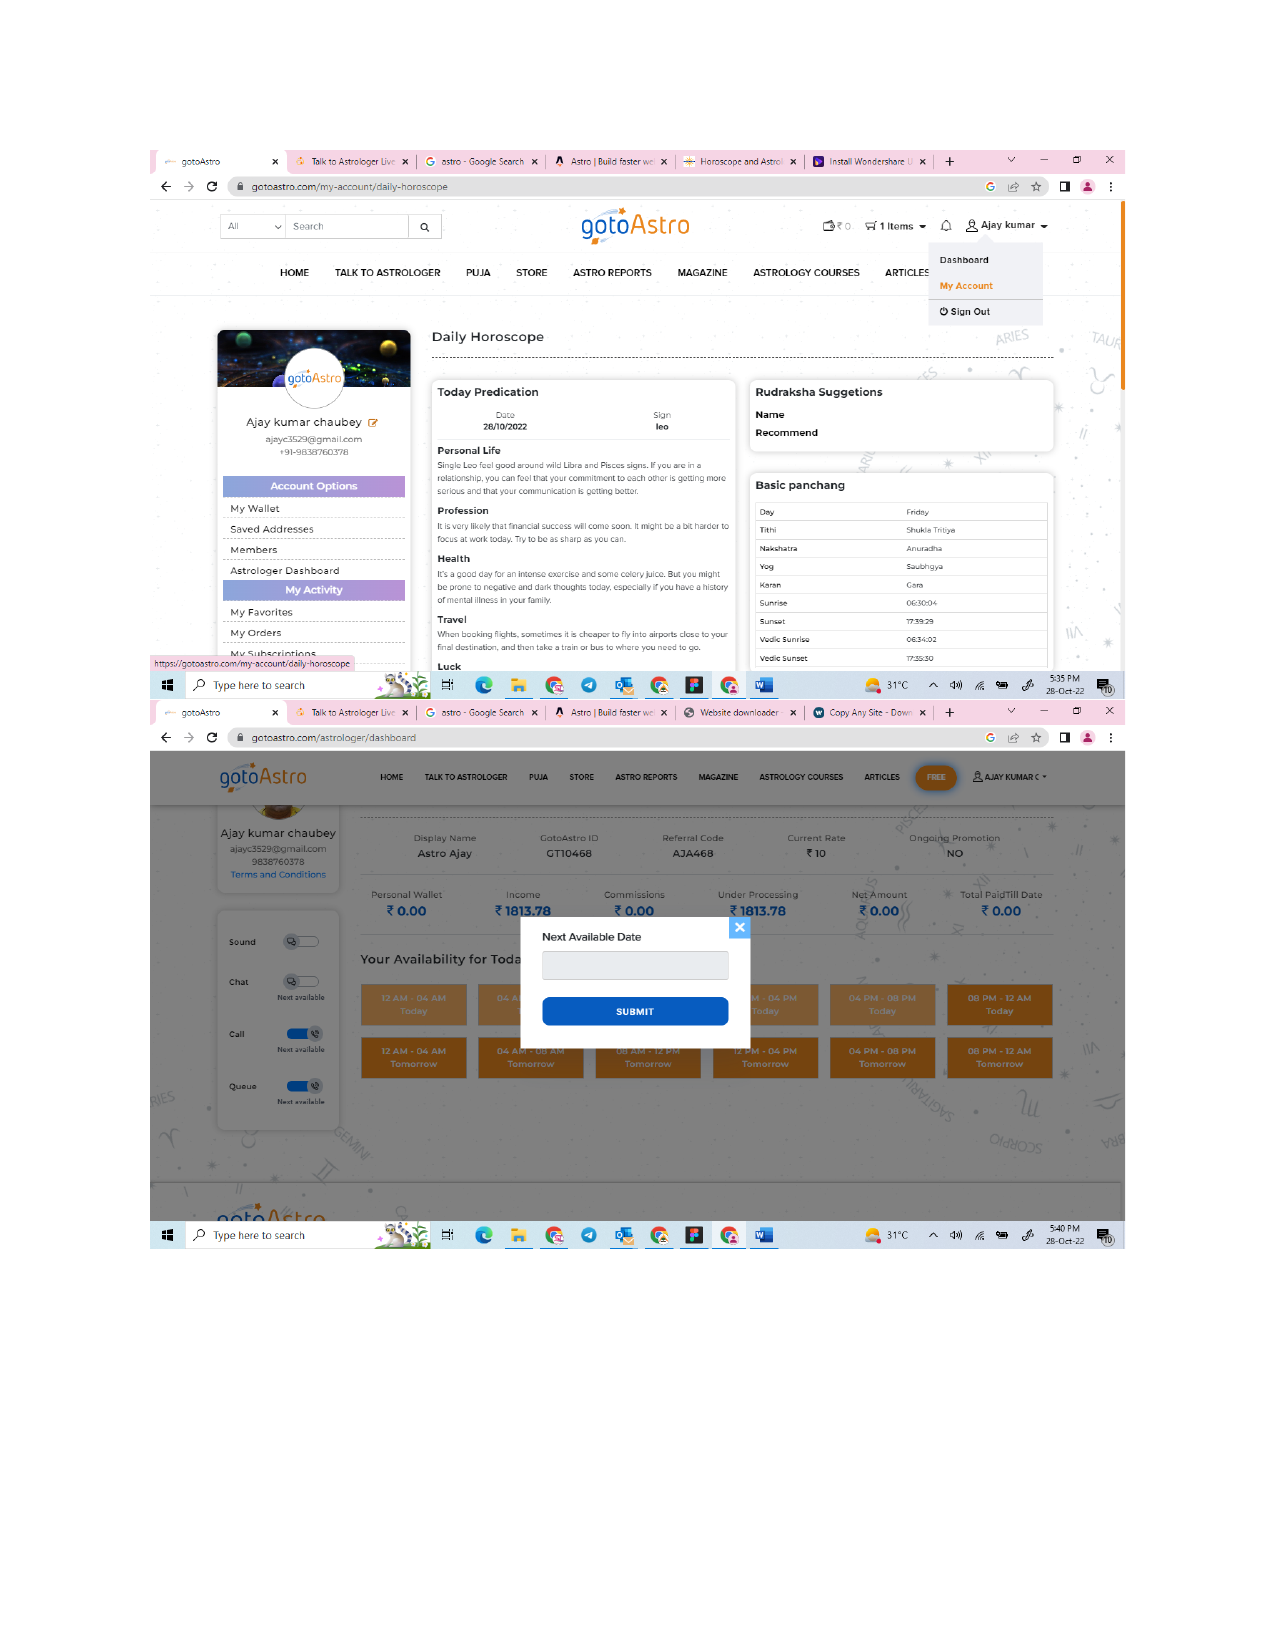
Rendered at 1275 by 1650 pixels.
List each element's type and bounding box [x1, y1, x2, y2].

picture [150, 150, 1125, 699]
picture [150, 700, 1125, 1249]
